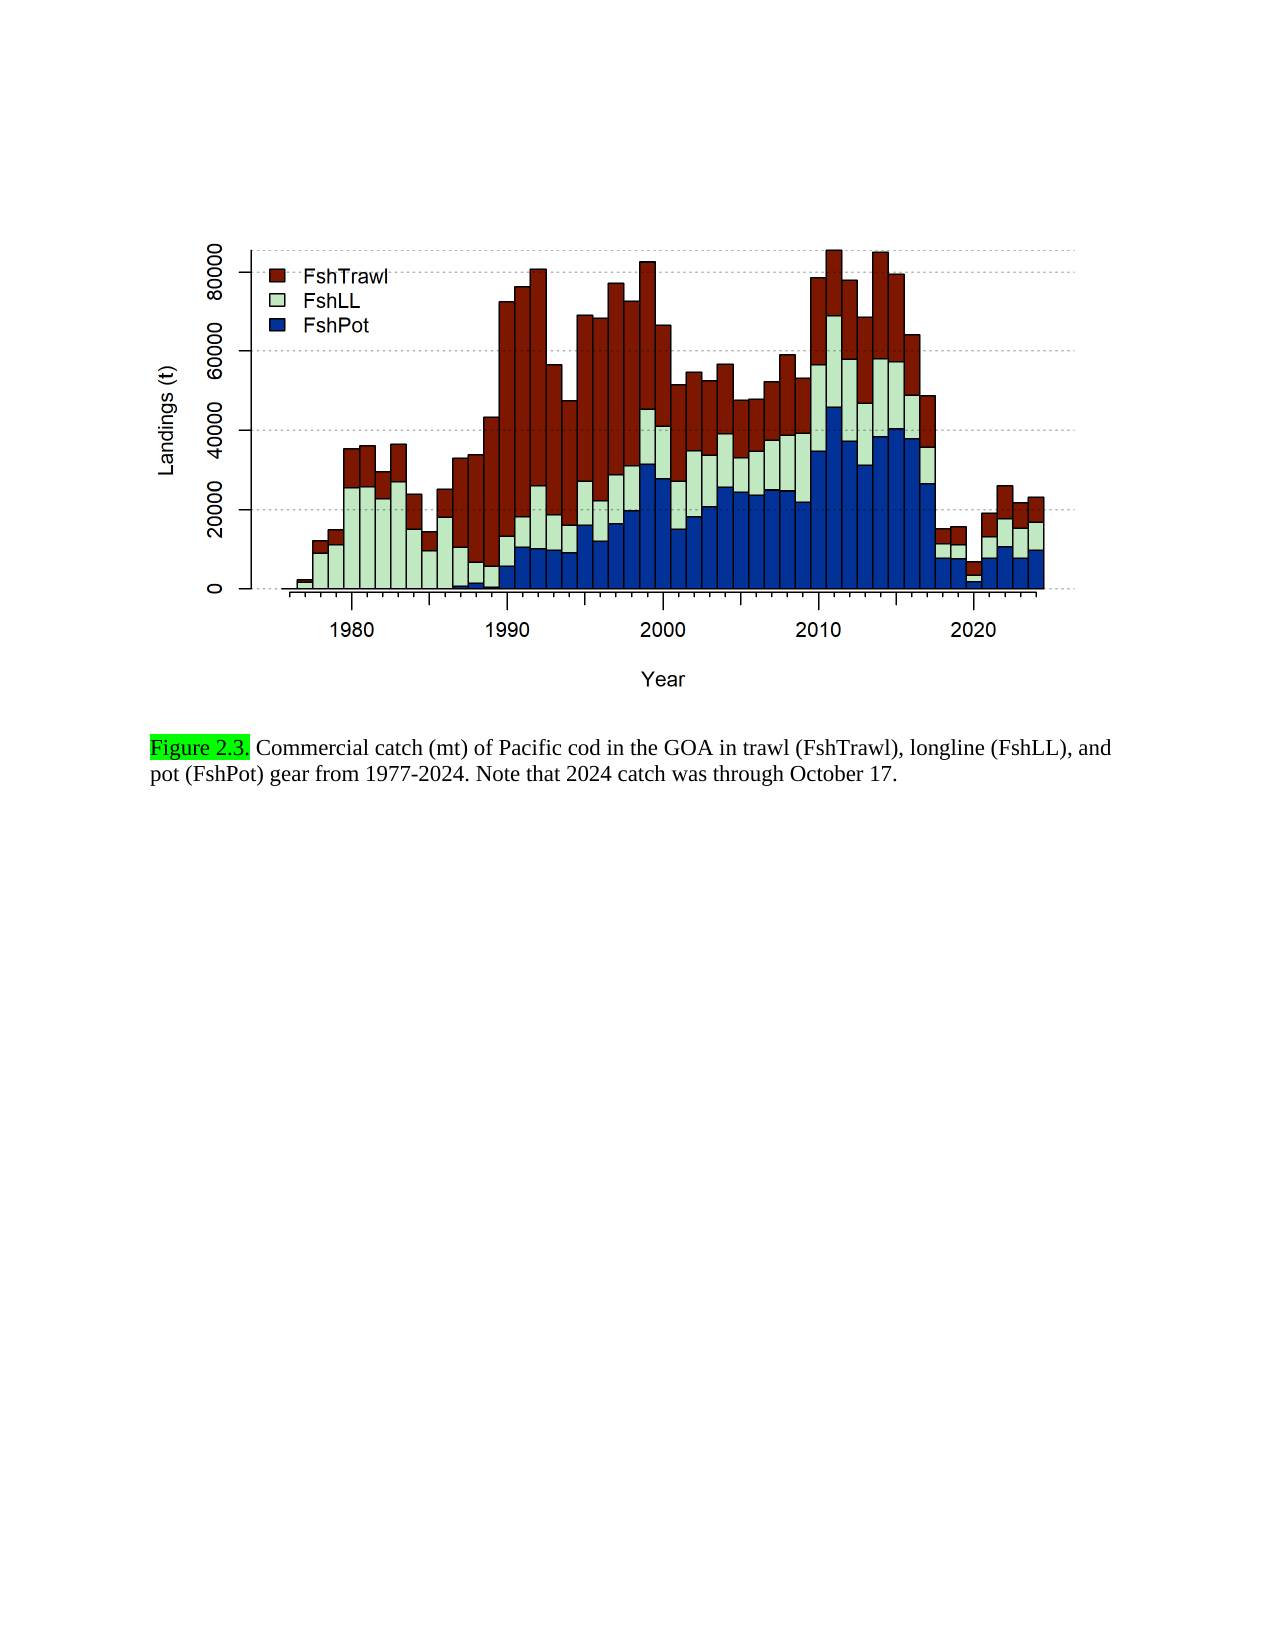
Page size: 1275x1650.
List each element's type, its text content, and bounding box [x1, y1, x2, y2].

subtitle Figure 2.3. Commercial catch (mt) of Pacific cod in the GOA in trawl (FshTrawl), longline (FshLL), and pot (FshPot) gear from 1977-2024. Note that 2024 catch was through October 17. [150, 734, 1125, 787]
picture [150, 150, 1125, 718]
